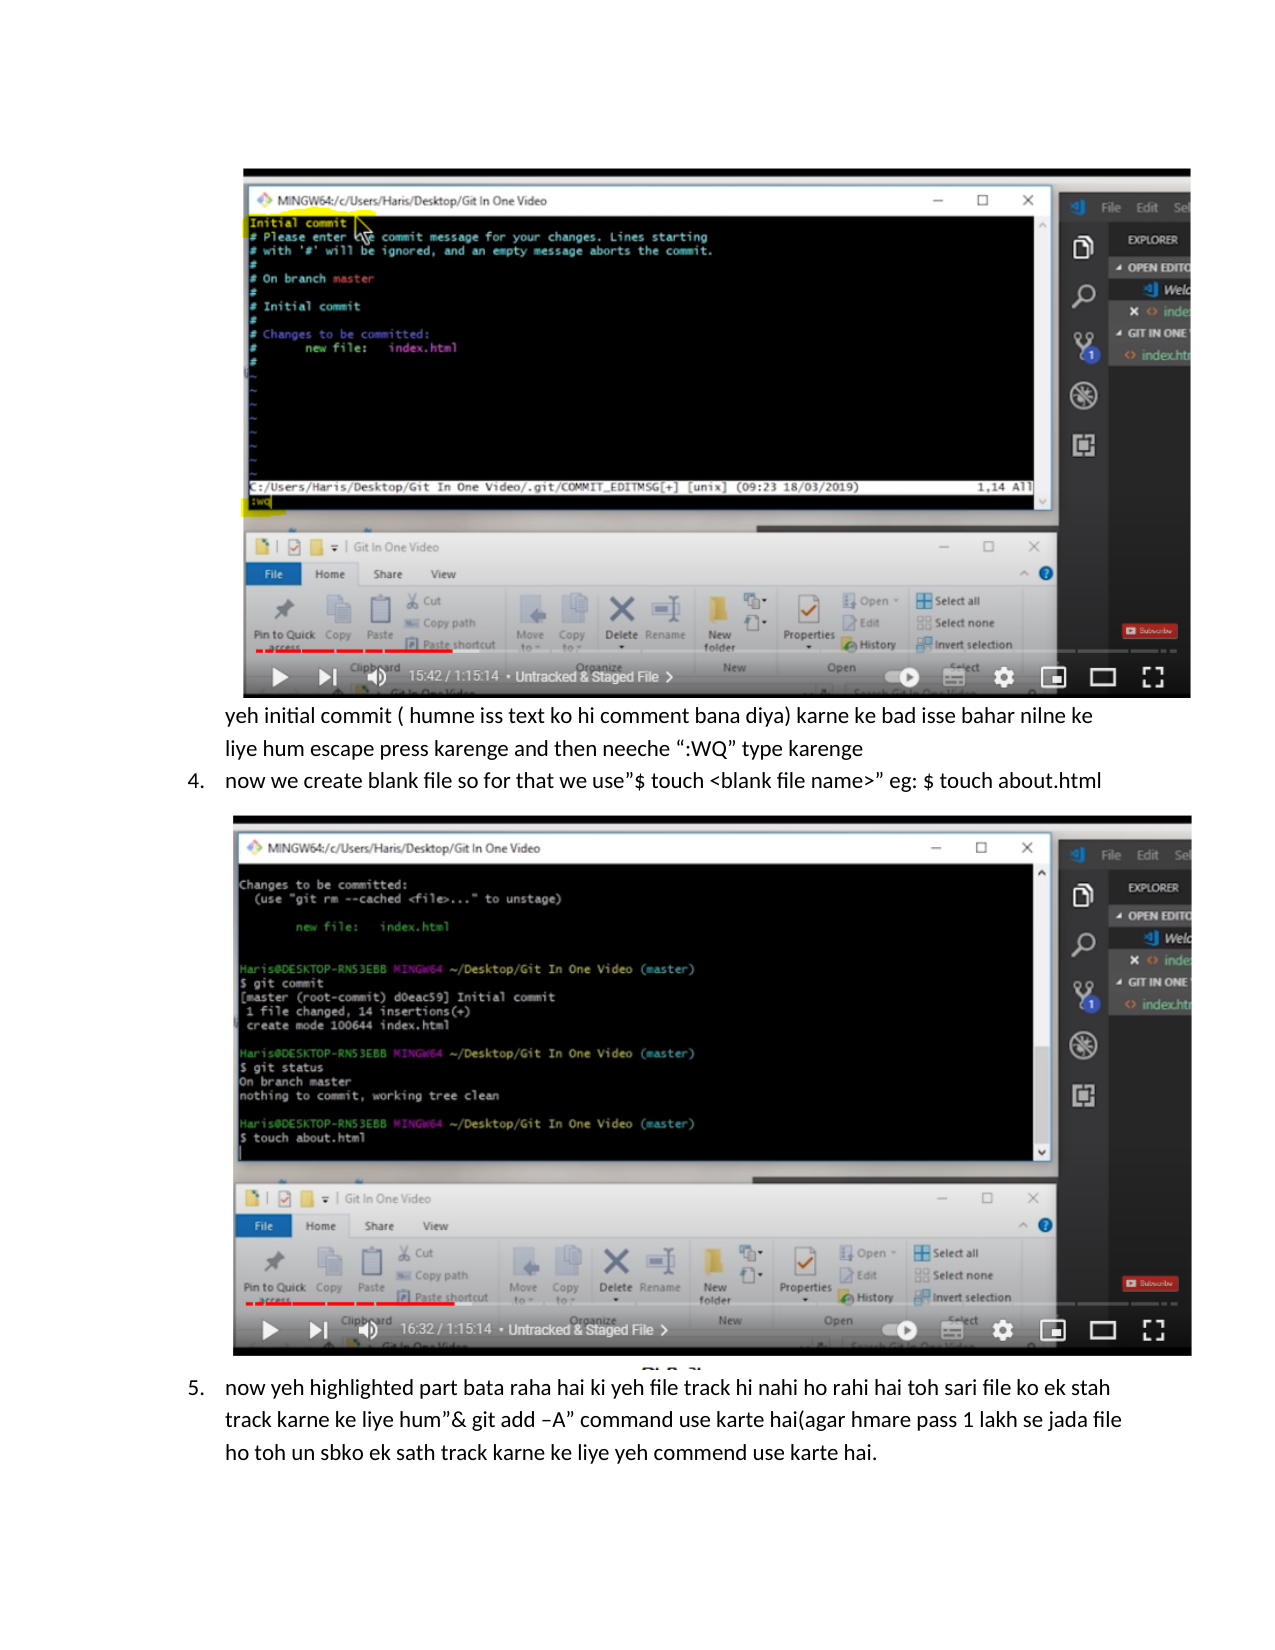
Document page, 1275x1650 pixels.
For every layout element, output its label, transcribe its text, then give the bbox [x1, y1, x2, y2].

picture [225, 150, 1200, 698]
list now yeh highlighted part bata raha hai ki yeh file track hi nahi ho rahi hai toh sari file ko ek stah track karne ke liye hum”& git add –A” command use karte hai(agar hmare pass 1 lakh se jada file ho toh un sbko ek sath track karne ke liye yeh commend use karte hai. [187, 1373, 1125, 1466]
picture [225, 798, 1200, 1370]
list yeh initial commit ( humne iss text ko hi comment bana diya) karne ke bad isse bahar nilne ke liye hum escape press karenge and then neeche “:WQ” type karenge [225, 701, 1125, 762]
